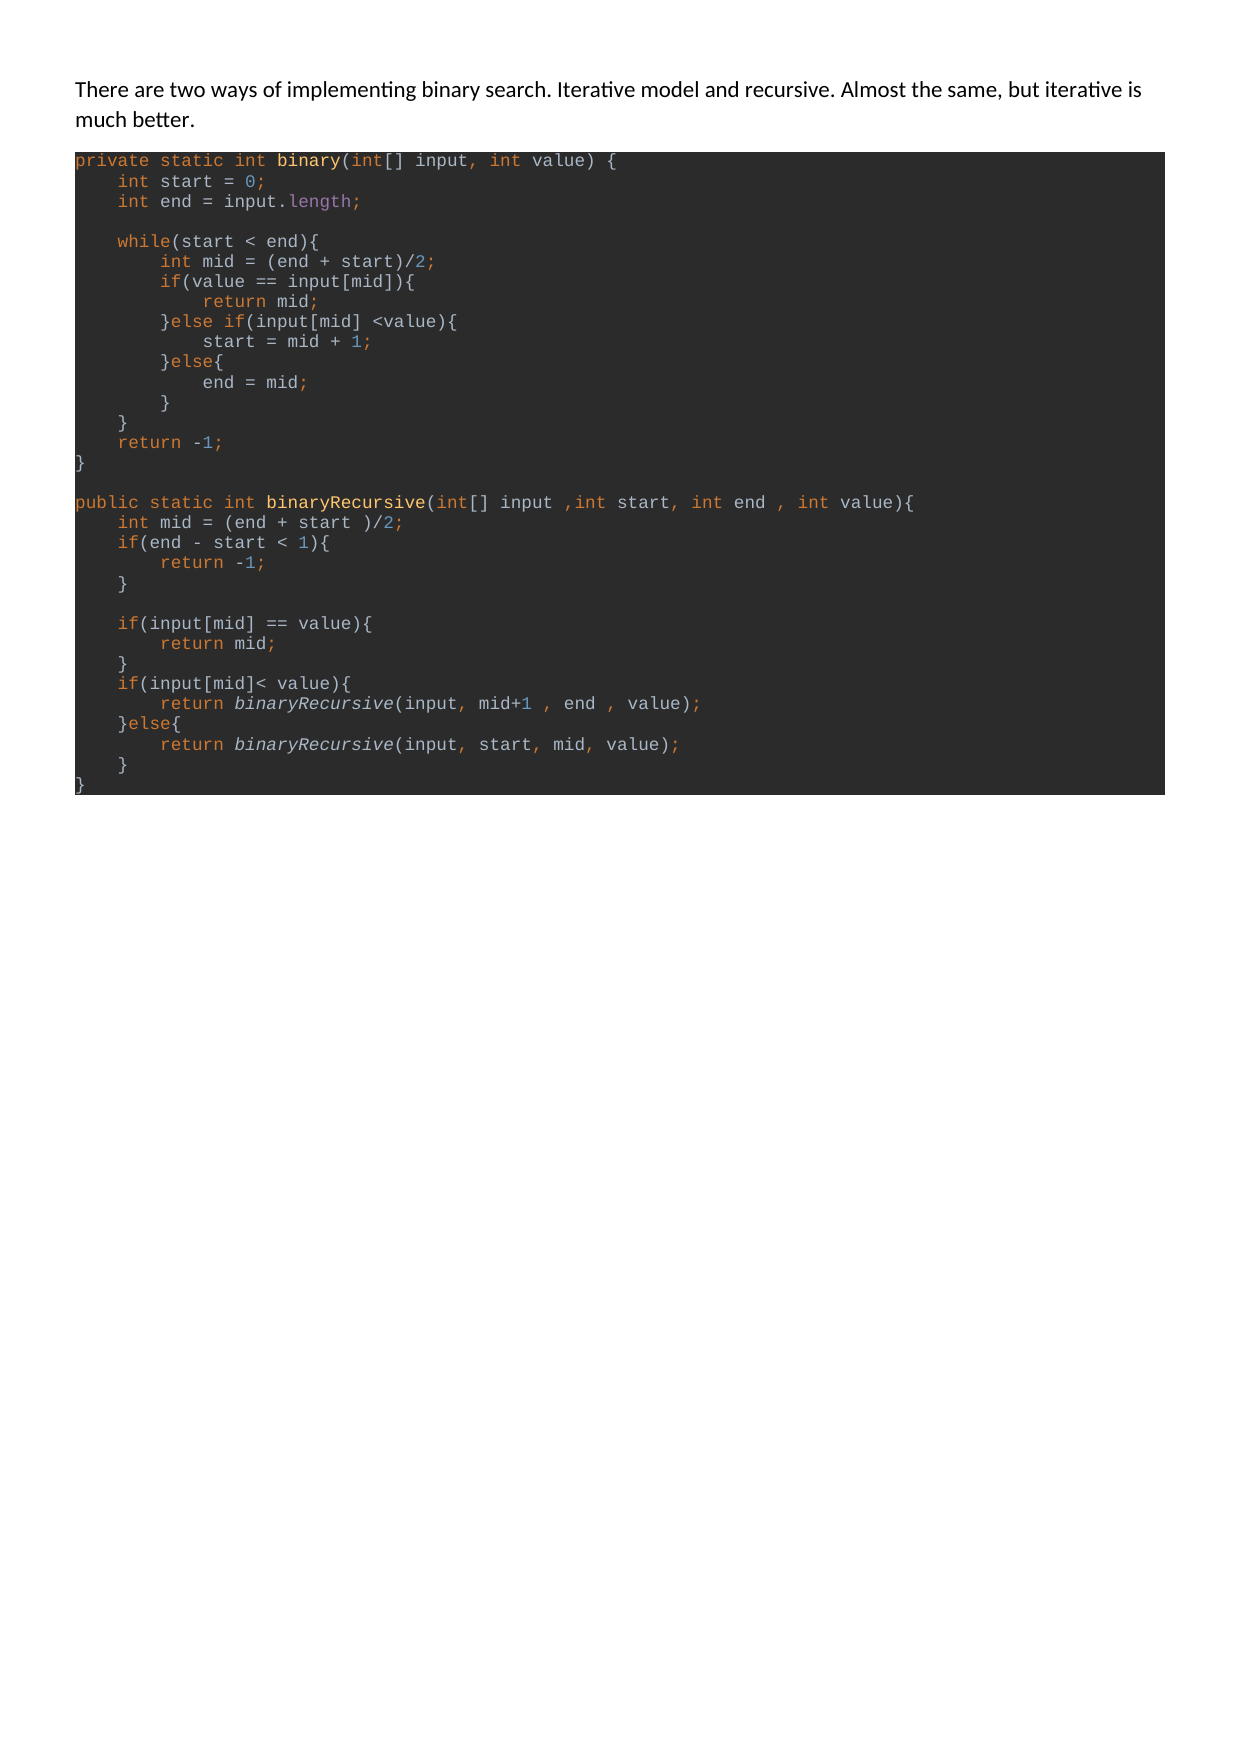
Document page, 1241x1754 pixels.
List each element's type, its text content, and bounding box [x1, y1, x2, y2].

text private static int binary(int[] input, int value) { int start = 0; int end = input.length; while(start < end){ int mid = (end + start)/2; if(value == input[mid]){ return mid; }else if(input[mid] <value){ start = mid + 1; }else{ end = mid; } } return -1; } public static int binaryRecursive(int[] input ,int start, int end , int value){ int mid = (end + start )/2; if(end - start < 1){ return -1; } if(input[mid] == value){ return mid; } if(input[mid]< value){ return binaryRecursive(input, mid+1 , end , value); }else{ return binaryRecursive(input, start, mid, value); } } [75, 152, 1165, 795]
text There are two ways of implementing binary search. Iterative model and recursive. Almost the same, but iterative is much better. [75, 75, 1165, 133]
